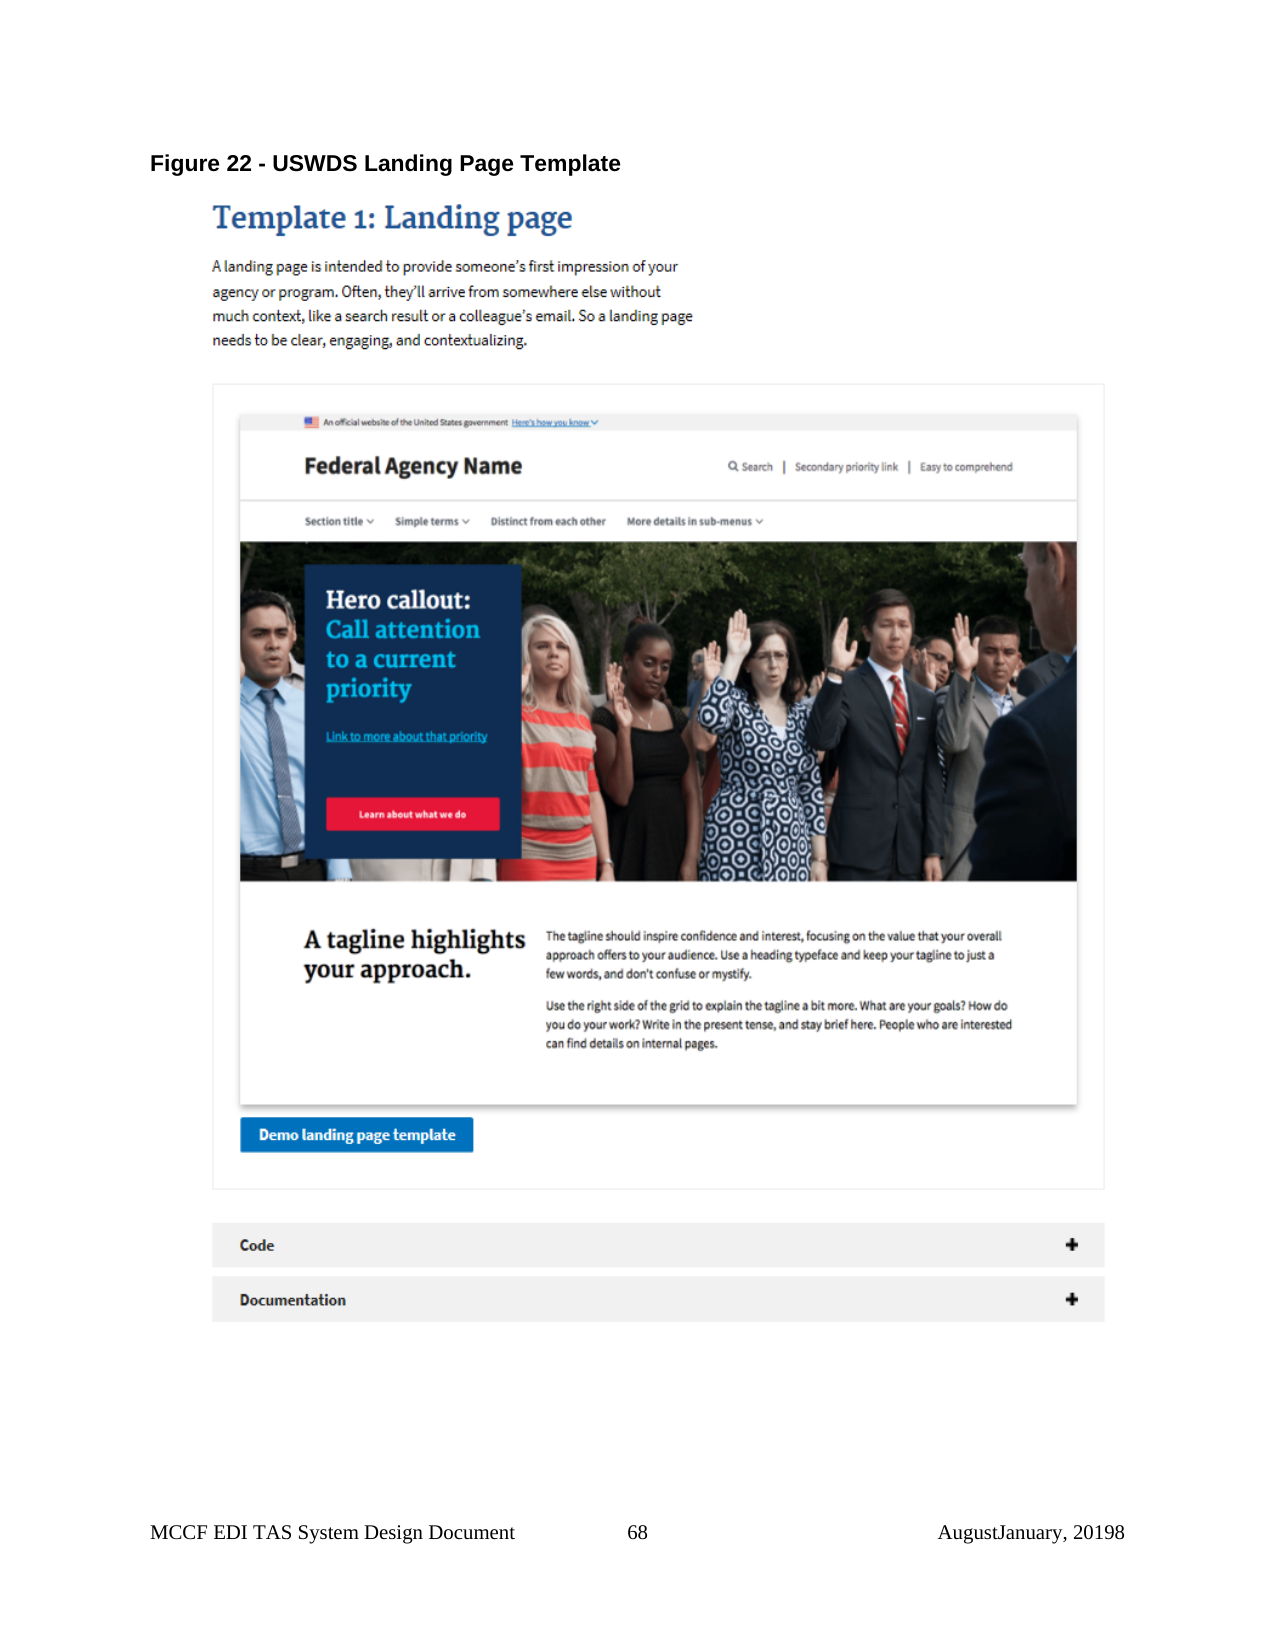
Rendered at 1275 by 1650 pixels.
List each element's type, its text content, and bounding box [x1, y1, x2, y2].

picture [159, 198, 1140, 1331]
